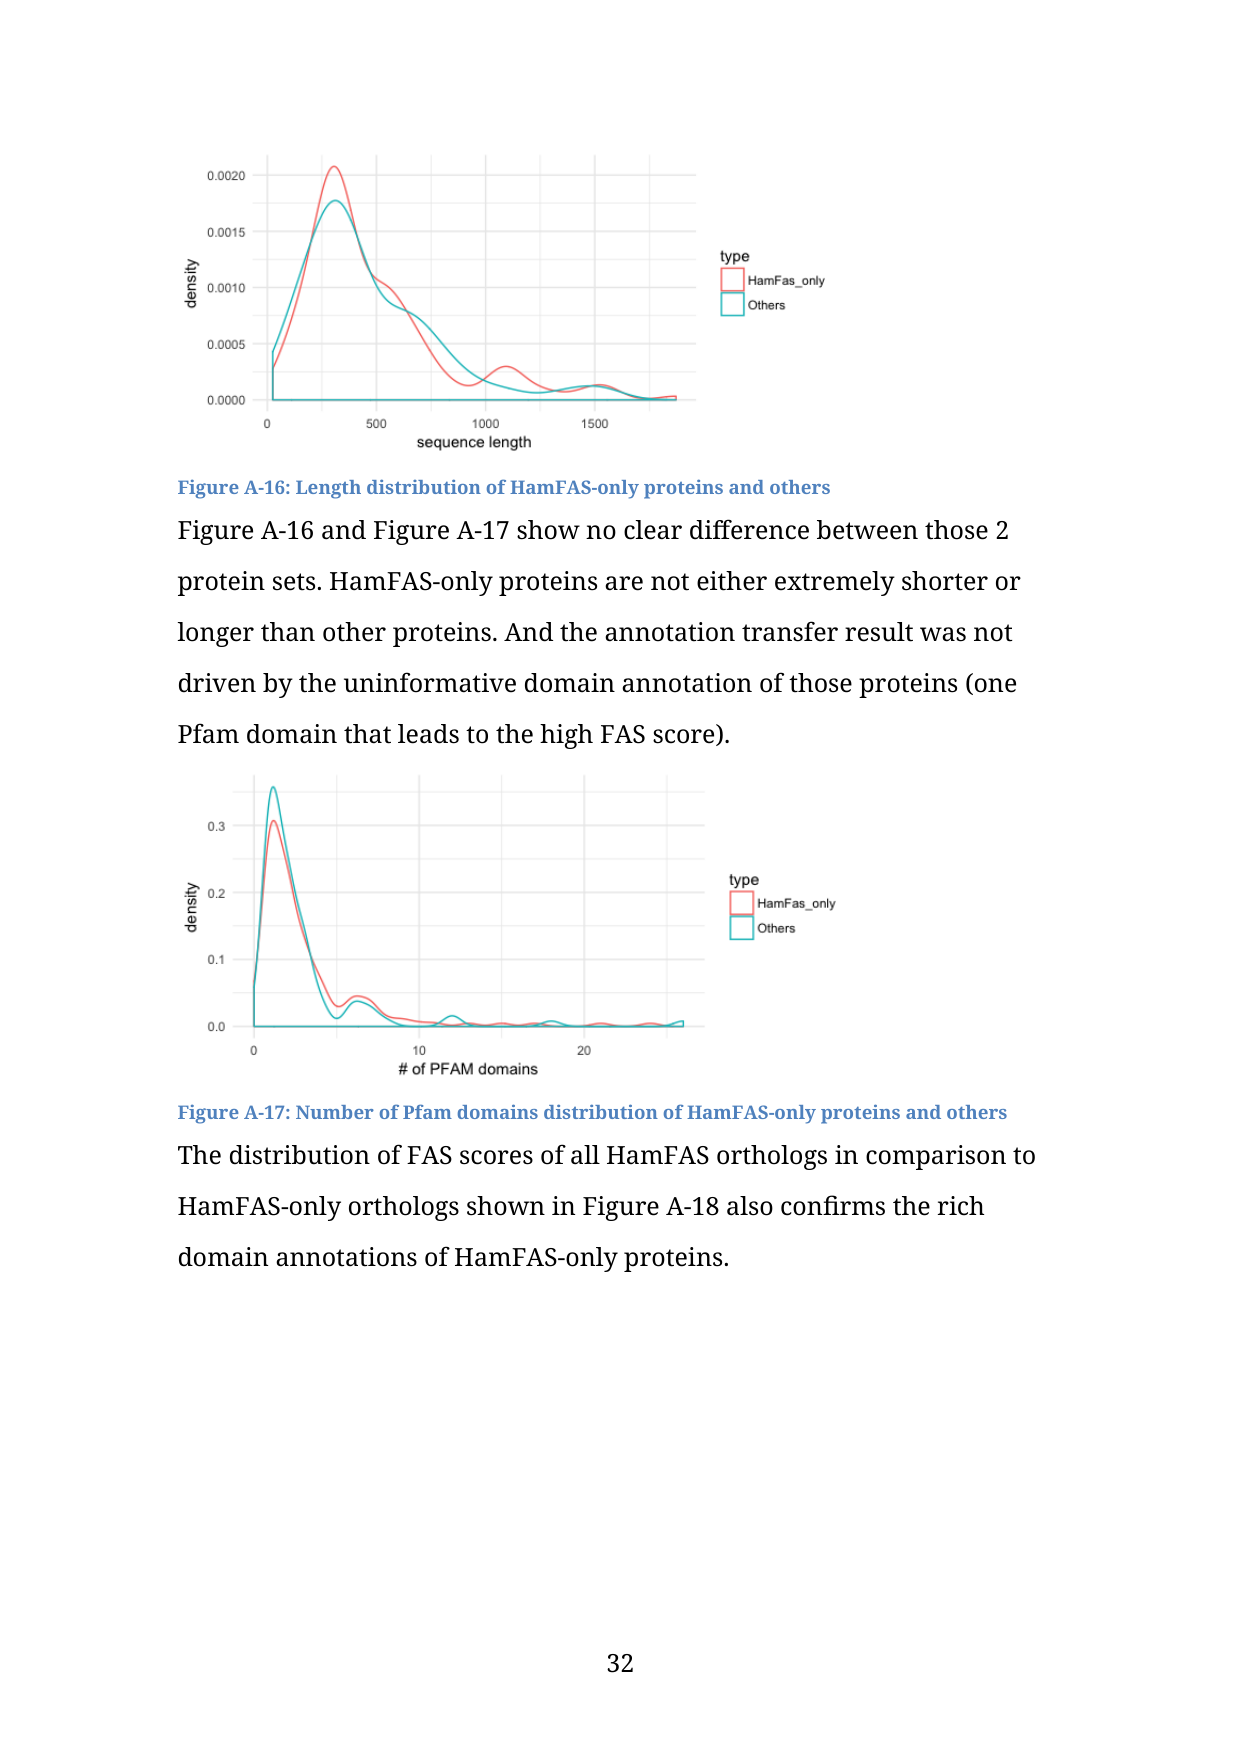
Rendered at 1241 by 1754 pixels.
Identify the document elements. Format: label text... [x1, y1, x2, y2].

text The distribution of FAS scores of all HamFAS orthologs in comparison to HamFAS-only orthologs shown in Figure A-18 also confirms the rich domain annotations of HamFAS-only proteins. [177, 1137, 1063, 1273]
picture [177, 147, 841, 458]
text Figure A-16 and Figure A-17 show no clear difference between those 2 protein sets. HamFAS-only proteins are not either extremely shorter or longer than other proteins. And the annotation transfer result was not driven by the uninformative domain annotation of those proteins (one Pfam domain that leads to the high FAS score). [177, 512, 1063, 751]
text Figure A-17: Number of Pfam domains distribution of HamFAS-only proteins and others [177, 1099, 1063, 1124]
picture [177, 767, 852, 1082]
text Figure A-16: Length distribution of HamFAS-only proteins and others [177, 474, 1063, 500]
